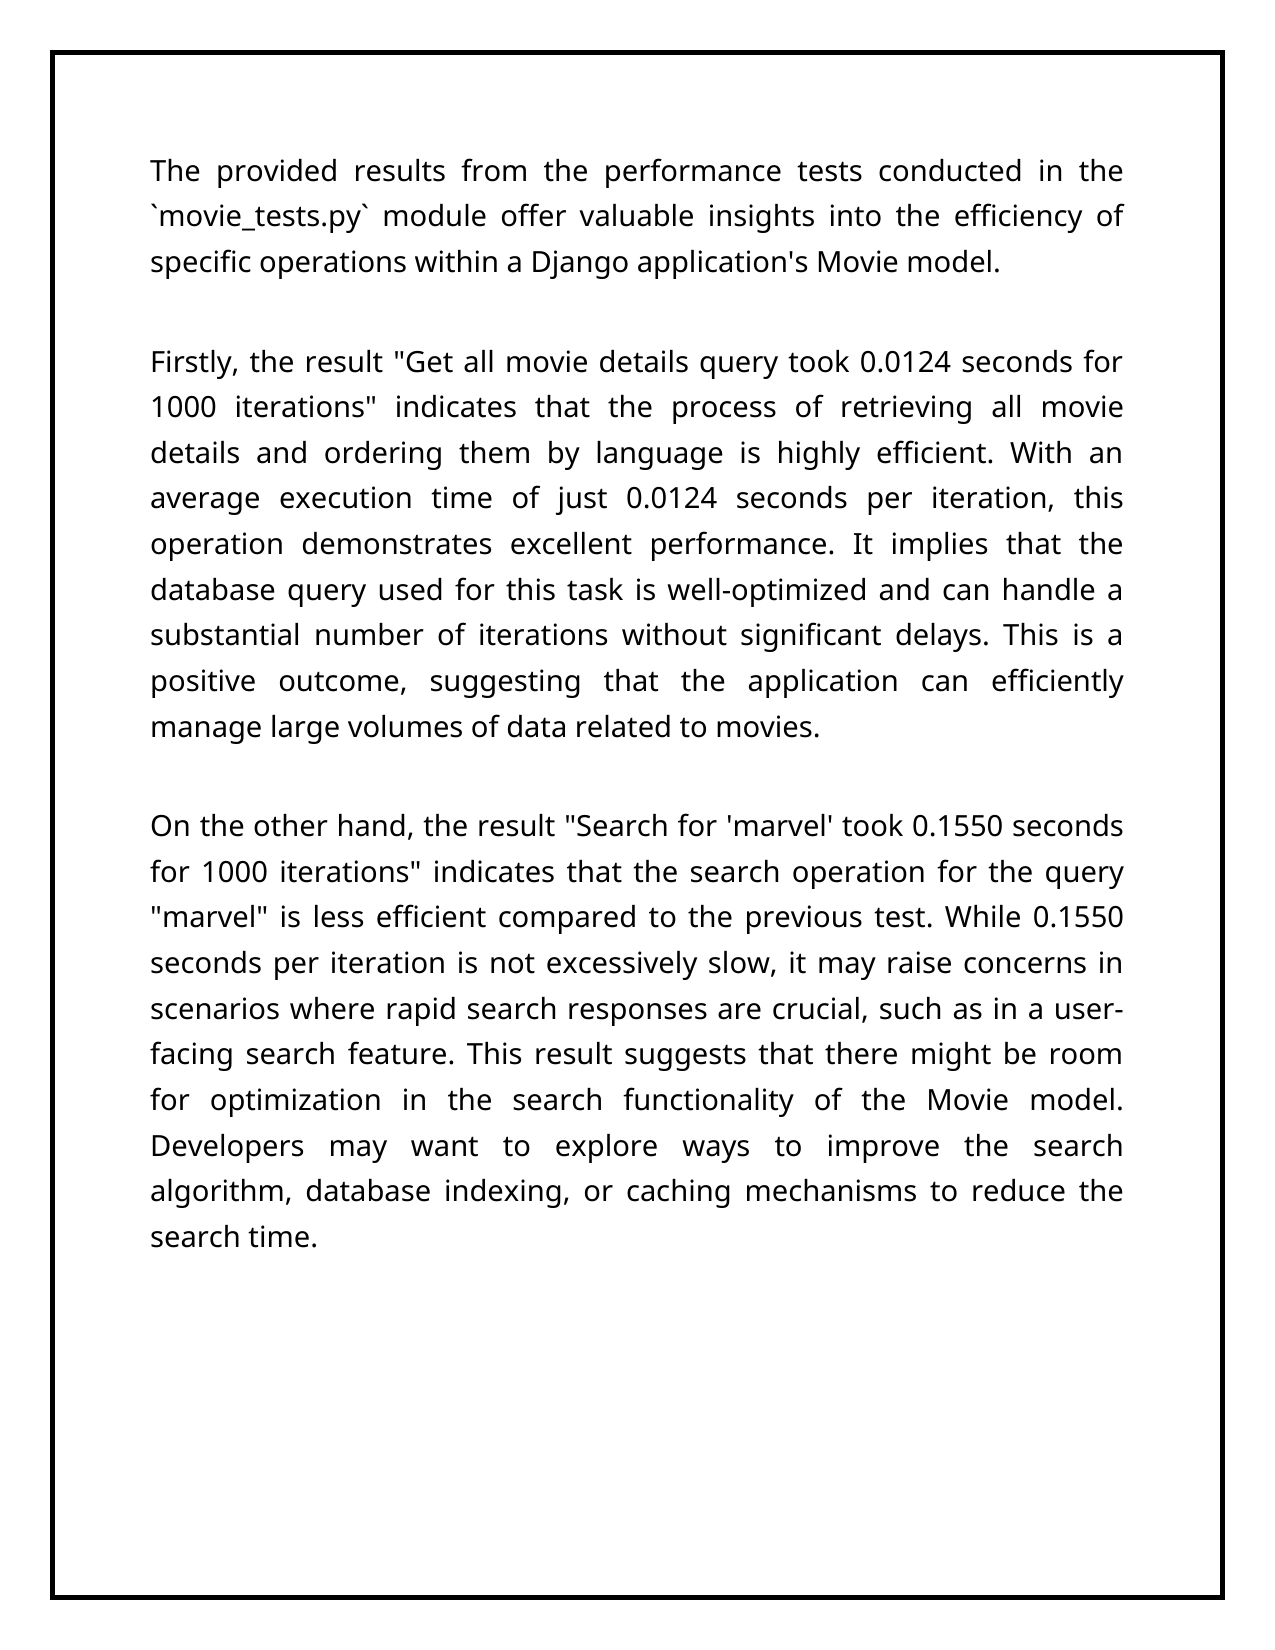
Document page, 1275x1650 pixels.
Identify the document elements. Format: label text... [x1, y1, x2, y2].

subtitle Firstly, the result "Get all movie details query took 0.0124 seconds for 1000 iterations" indicates that the process of retrieving all movie details and ordering them by language is highly efficient. With an average execution time of just 0.0124 seconds per iteration, this operation demonstrates excellent performance. It implies that the database query used for this task is well-optimized and can handle a substantial number of iterations without significant delays. This is a positive outcome, suggesting that the application can efficiently manage large volumes of data related to movies. [150, 341, 1125, 746]
subtitle On the other hand, the result "Search for 'marvel' took 0.1550 seconds for 1000 iterations" indicates that the search operation for the query "marvel" is less efficient compared to the previous test. While 0.1550 seconds per iteration is not excessively slow, it may raise concerns in scenarios where rapid search responses are crucial, such as in a user-facing search feature. This result suggests that there might be room for optimization in the search functionality of the Movie model. Developers may want to explore ways to improve the search algorithm, database indexing, or caching mechanisms to reduce the search time. [150, 805, 1125, 1256]
subtitle The provided results from the performance tests conducted in the `movie_tests.py` module offer valuable insights into the efficiency of specific operations within a Django application's Movie model. [150, 150, 1125, 281]
